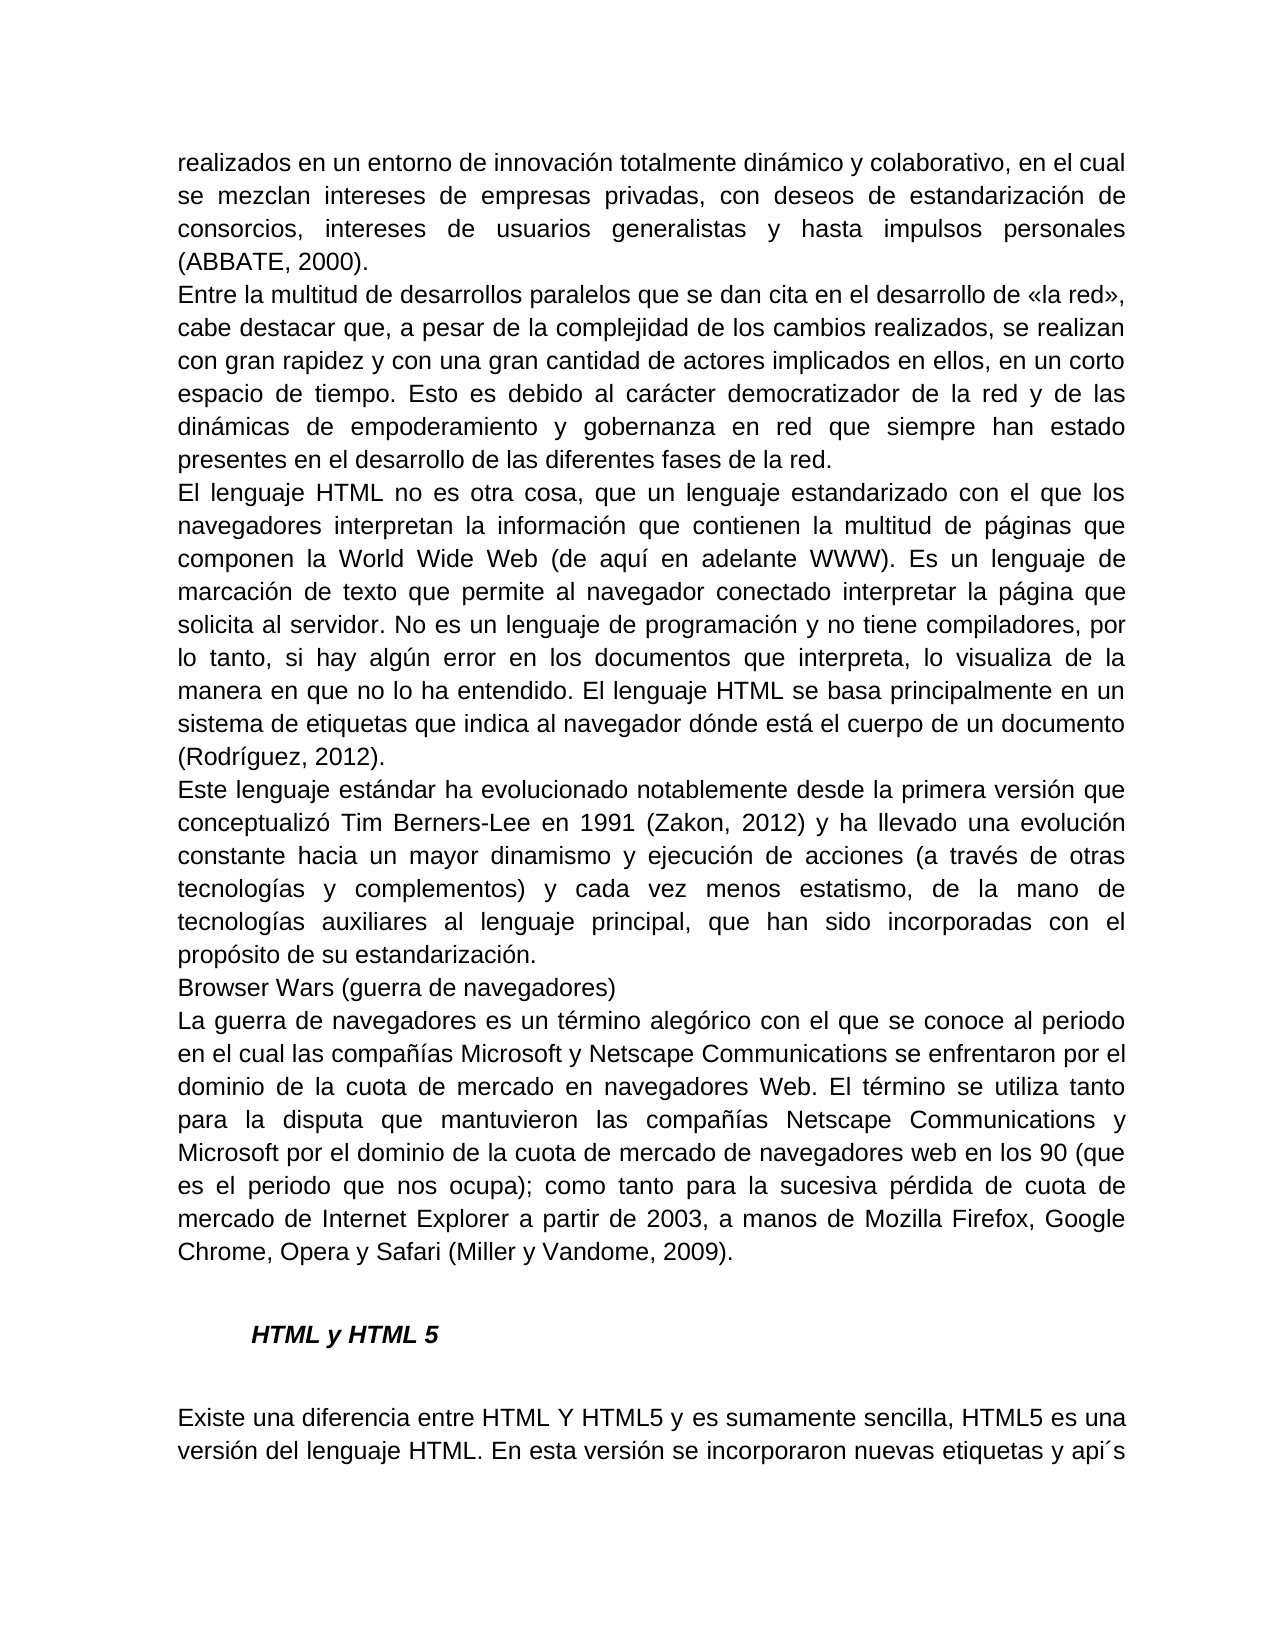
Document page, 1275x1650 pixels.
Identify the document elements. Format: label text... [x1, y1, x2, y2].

subtitle HTML y HTML 5 [251, 1320, 1127, 1349]
text La guerra de navegadores es un término alegórico con el que se conoce al periodo en el cual las compañías Microsoft y Netscape Communications se enfrentaron por el dominio de la cuota de mercado en navegadores Web. El término se utiliza tanto para la disputa que mantuvieron las compañías Netscape Communications y Microsoft por el dominio de la cuota de mercado de navegadores web en los 90 (que es el periodo que nos ocupa); como tanto para la sucesiva pérdida de cuota de mercado de Internet Explorer a partir de 2003, a manos de Mozilla Firefox, Google Chrome, Opera y Safari (Miller y Vandome, 2009). [177, 1006, 1127, 1266]
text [177, 148, 1127, 276]
text Browser Wars (guerra de navegadores) [177, 973, 1127, 1002]
text Entre la multitud de desarrollos paralelos que se dan cita en el desarrollo de «la red», cabe destacar que, a pesar de la complejidad de los cambios realizados, se realizan con gran rapidez y con una gran cantidad de actores implicados en ellos, en un corto espacio de tiempo. Esto es debido al carácter democratizador de la red y de las dinámicas de empoderamiento y gobernanza en red que siempre han estado presentes en el desarrollo de las diferentes fases de la red. [177, 280, 1127, 474]
text El lenguaje HTML no es otra cosa, que un lenguaje estandarizado con el que los navegadores interpretan la información que contienen la multitud de páginas que componen la World Wide Web (de aquí en adelante WWW). Es un lenguaje de marcación de texto que permite al navegador conectado interpretar la página que solicita al servidor. No es un lenguaje de programación y no tiene compiladores, por lo tanto, si hay algún error en los documentos que interpreta, lo visualiza de la manera en que no lo ha entendido. El lenguaje HTML se basa principalmente en un sistema de etiquetas que indica al navegador dónde está el cuerpo de un documento (Rodríguez, 2012). [177, 478, 1127, 771]
text Este lenguaje estándar ha evolucionado notablemente desde la primera versión que conceptualizó Tim Berners-Lee en 1991 (Zakon, 2012) y ha llevado una evolución constante hacia un mayor dinamismo y ejecución de acciones (a través de otras tecnologías y complementos) y cada vez menos estatismo, de la mano de tecnologías auxiliares al lenguaje principal, que han sido incorporadas con el propósito de su estandarización. [177, 775, 1127, 969]
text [177, 1403, 1127, 1436]
